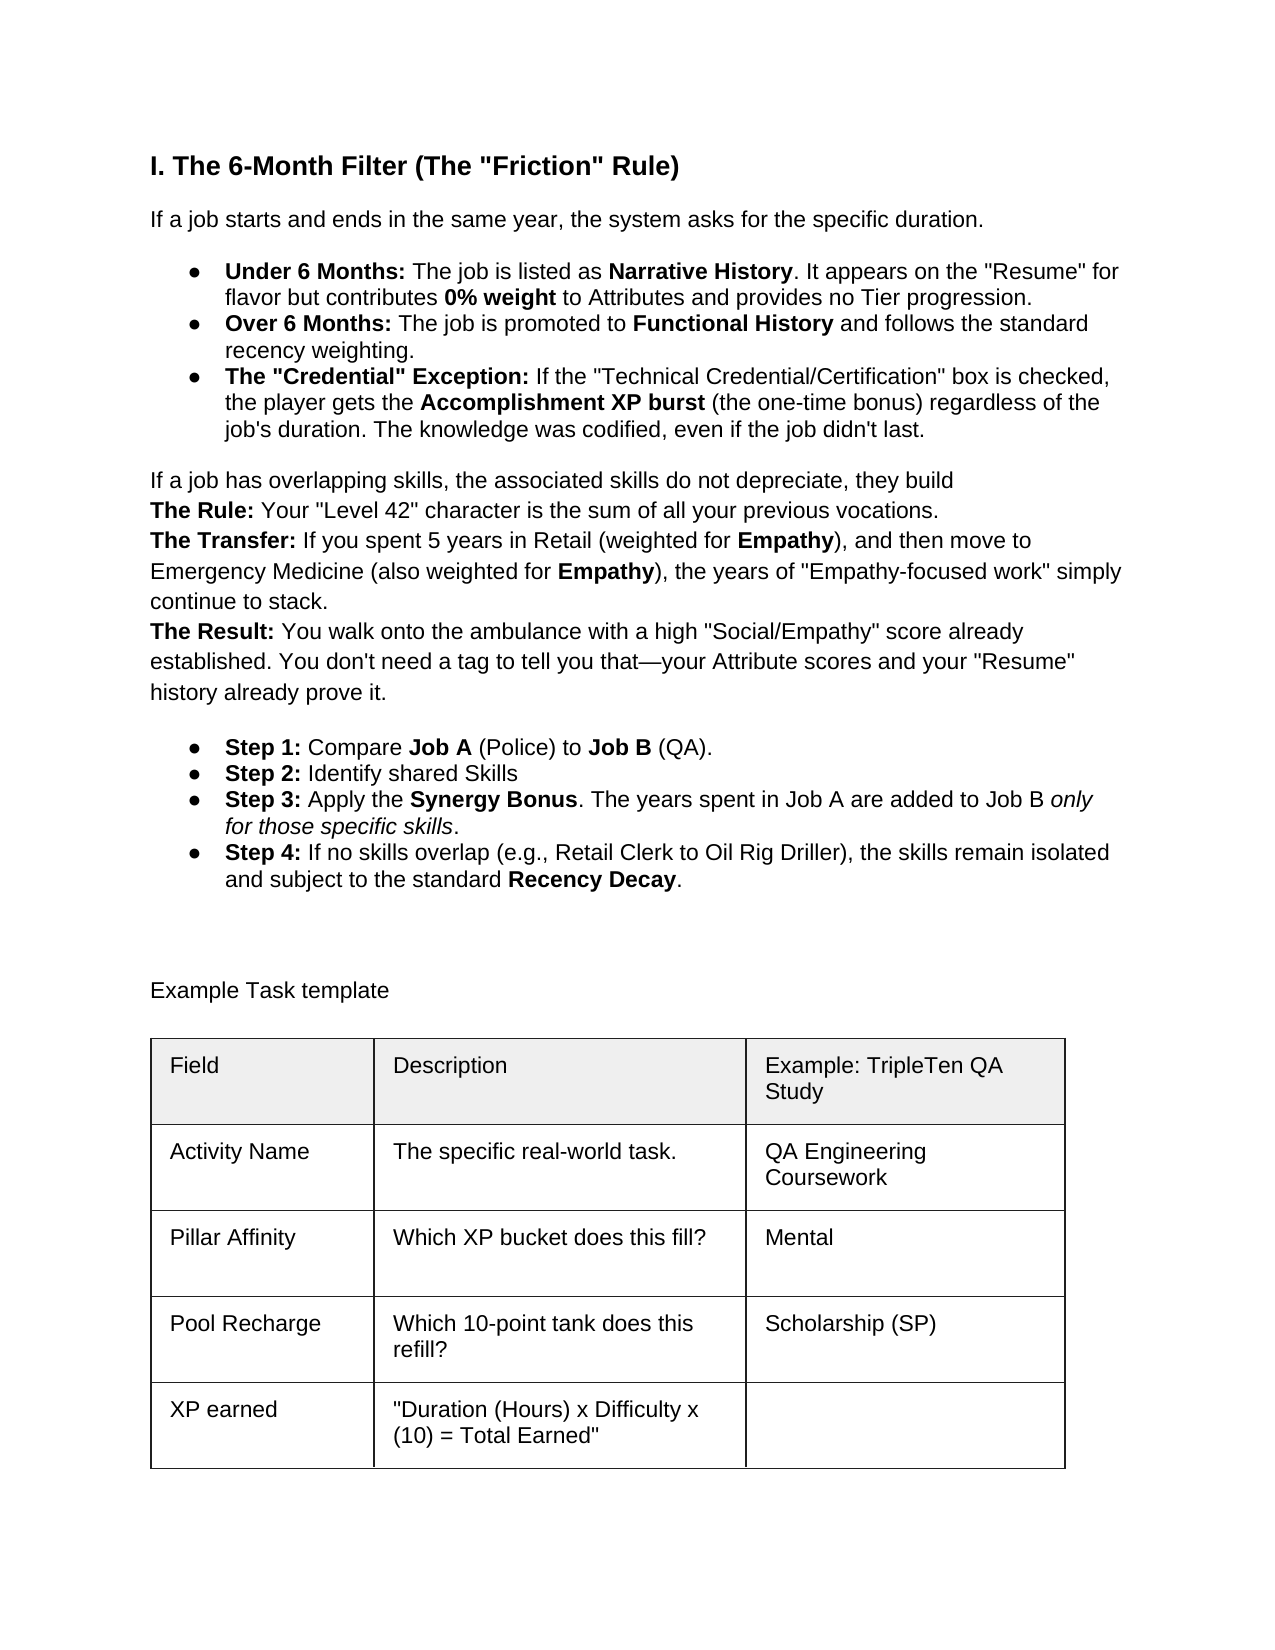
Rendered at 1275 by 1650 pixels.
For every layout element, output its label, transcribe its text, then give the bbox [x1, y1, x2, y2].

list Step 2: Identify shared Skills [187, 760, 1125, 786]
table_header Description [375, 1039, 745, 1124]
table_cell Which 10-point tank does this refill? [375, 1297, 745, 1381]
list Step 4: If no skills overlap (e.g., Retail Clerk to Oil Rig Driller), the skills remain isolated and subject to the standard Recency Decay. [187, 839, 1125, 892]
table_cell Scholarship (SP) [747, 1297, 1064, 1381]
text Example Task template [150, 977, 1125, 1004]
list Step 1: Compare Job A (Police) to Job B (QA). [187, 734, 1125, 760]
text If a job has overlapping skills, the associated skills do not depreciate, they build [150, 467, 1125, 493]
table_cell "Duration (Hours) x Difficulty x (10) = Total Earned" [375, 1383, 745, 1467]
text The Transfer: If you spent 5 years in Retail (weighted for Empathy), and then move to Emergency Medicine (also weighted for Empathy), the years of "Empathy-focused work" simply continue to stack. [150, 527, 1125, 614]
table_header Field [152, 1039, 373, 1124]
text If a job starts and ends in the same year, the system asks for the specific duration. [150, 206, 1125, 233]
list Under 6 Months: The job is listed as Narrative History. It appears on the "Resume" for flavor but contributes 0% weight to Attributes and provides no Tier progression. [187, 258, 1125, 310]
table_cell Activity Name [152, 1125, 373, 1209]
text The Result: You walk onto the ambulance with a high "Social/Empathy" score already established. You don't need a tag to tell you that—your Attribute scores and your "Resume" history already prove it. [150, 618, 1125, 705]
list Over 6 Months: The job is promoted to Functional History and follows the standard recency weighting. [187, 310, 1125, 363]
table_cell Pool Recharge [152, 1297, 373, 1381]
table_cell [747, 1383, 1064, 1467]
list The "Credential" Exception: If the "Technical Credential/Certification" box is checked, the player gets the Accomplishment XP burst (the one-time bonus) regardless of the job's duration. The knowledge was codified, even if the job didn't last. [187, 363, 1125, 442]
table_cell QA Engineering Coursework [747, 1125, 1064, 1209]
table_header Example: TripleTen QA Study [747, 1039, 1064, 1124]
table_cell Mental [747, 1211, 1064, 1296]
list Step 3: Apply the Synergy Bonus. The years spent in Job A are added to Job B only for those specific skills. [187, 786, 1125, 839]
text The Rule: Your "Level 42" character is the sum of all your previous vocations. [150, 497, 1125, 524]
subtitle I. The 6-Month Filter (The "Friction" Rule) [150, 150, 1125, 181]
table_cell Pillar Affinity [152, 1211, 373, 1296]
table_cell Which XP bucket does this fill? [375, 1211, 745, 1296]
table_cell The specific real-world task. [375, 1125, 745, 1209]
table_cell XP earned [152, 1383, 373, 1467]
